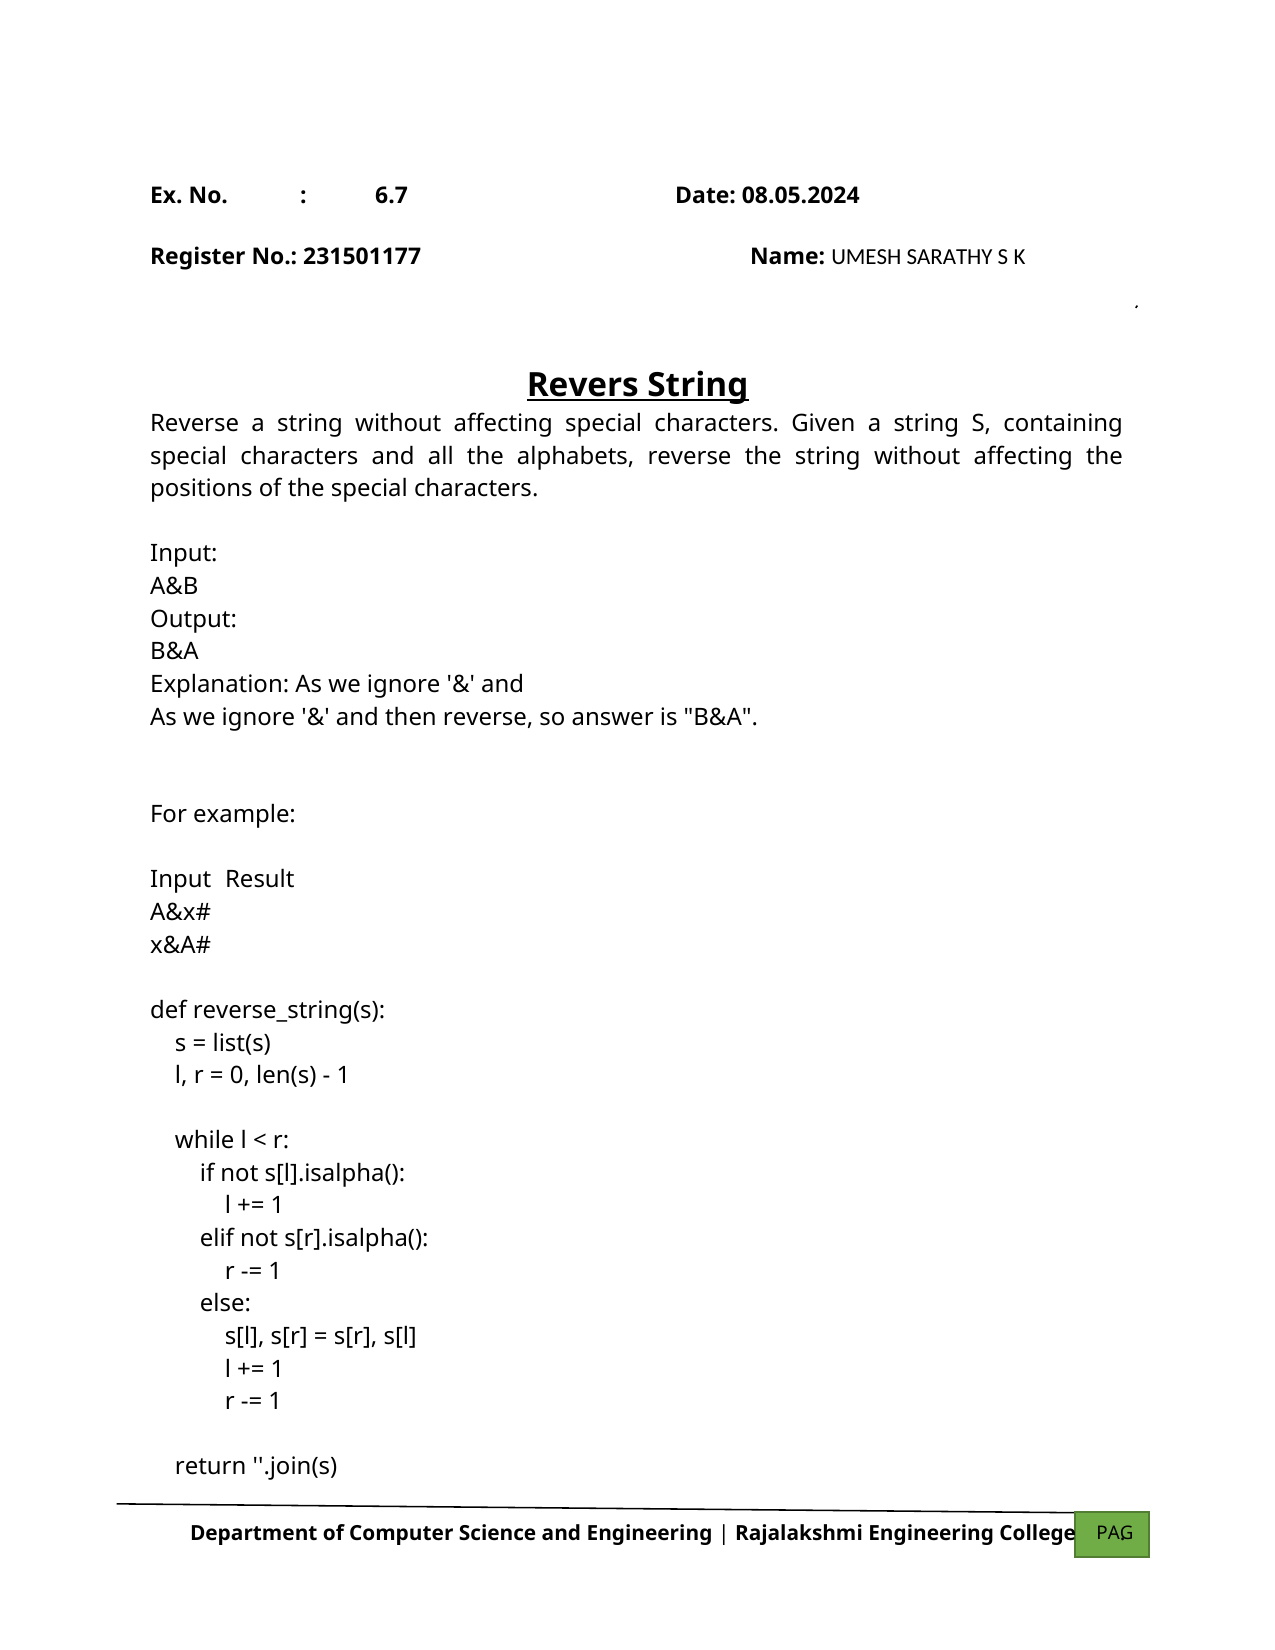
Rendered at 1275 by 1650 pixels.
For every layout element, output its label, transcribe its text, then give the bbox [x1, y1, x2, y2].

text Revers String [150, 360, 1125, 406]
text return ''.join(s) [150, 1449, 1125, 1482]
text l += 1 [150, 1188, 1125, 1221]
text x&A# [150, 927, 1125, 960]
text A&B [150, 569, 1125, 601]
text B&A [150, 634, 1125, 667]
text Input Result [150, 862, 1125, 895]
text s = list(s) [150, 1025, 1125, 1058]
text A&x# [150, 895, 1125, 927]
text l += 1 [150, 1351, 1125, 1384]
text else: [150, 1286, 1125, 1319]
text elif not s[r].isalpha(): [150, 1221, 1125, 1253]
text Explanation: As we ignore '&' and [150, 667, 1125, 699]
text s[l], s[r] = s[r], s[l] [150, 1319, 1125, 1351]
text Register No.: 231501177 Name: UMESH SARATHY S K [150, 239, 1125, 271]
text Reverse a string without affecting special characters. Given a string S, containing special characters and all the alphabets, reverse the string without affecting the positions of the special characters. [150, 406, 1125, 504]
text r -= 1 [150, 1253, 1125, 1286]
text As we ignore '&' and then reverse, so answer is "B&A". [150, 699, 1125, 732]
text l, r = 0, len(s) - 1 [150, 1058, 1125, 1091]
text For example: [150, 797, 1125, 830]
text if not s[l].isalpha(): [150, 1156, 1125, 1188]
text Output: [150, 601, 1125, 634]
text r -= 1 [150, 1384, 1125, 1417]
text while l < r: [150, 1123, 1125, 1156]
text def reverse_string(s): [150, 993, 1125, 1025]
text Ex. No. : 6.7 Date: 08.05.2024 [150, 179, 1125, 210]
text Input: [150, 536, 1125, 569]
